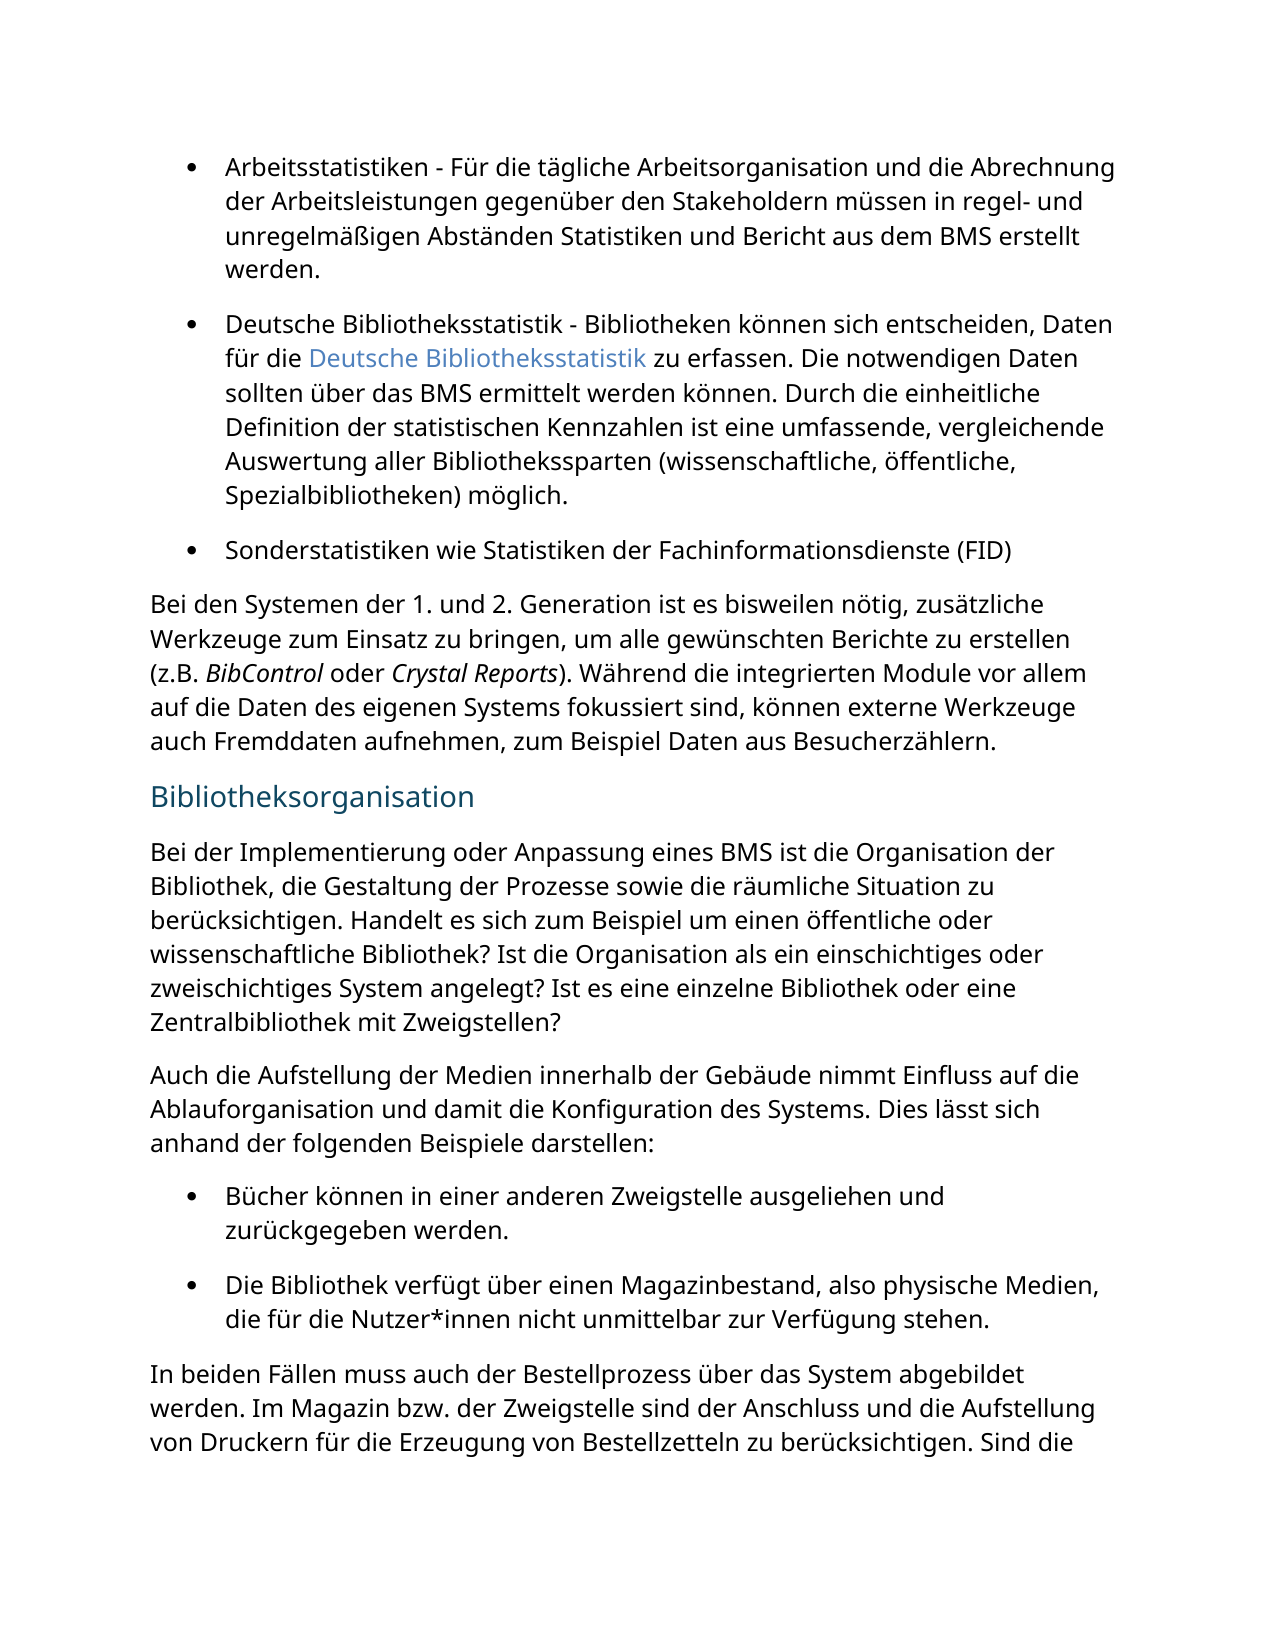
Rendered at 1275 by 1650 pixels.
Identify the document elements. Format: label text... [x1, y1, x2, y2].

subtitle Bibliotheksorganisation [150, 776, 1125, 816]
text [150, 1357, 1125, 1459]
list Bücher können in einer anderen Zweigstelle ausgeliehen und zurückgegeben werden. [187, 1179, 1125, 1247]
text Auch die Aufstellung der Medien innerhalb der Gebäude nimmt Einfluss auf die Ablauforganisation und damit die Konfiguration des Systems. Dies lässt sich anhand der folgenden Beispiele darstellen: [150, 1058, 1125, 1160]
text Bei der Implementierung oder Anpassung eines BMS ist die Organisation der Bibliothek, die Gestaltung der Prozesse sowie die räumliche Situation zu berücksichtigen. Handelt es sich zum Beispiel um einen öffentliche oder wissenschaftliche Bibliothek? Ist die Organisation als ein einschichtiges oder zweischichtiges System angelegt? Ist es eine einzelne Bibliothek oder eine Zentralbibliothek mit Zweigstellen? [150, 835, 1125, 1039]
list Arbeitsstatistiken - Für die tägliche Arbeitsorganisation und die Abrechnung der Arbeitsleistungen gegenüber den Stakeholdern müssen in regel- und unregelmäßigen Abständen Statistiken und Bericht aus dem BMS erstellt werden. [187, 150, 1125, 286]
list Die Bibliothek verfügt über einen Magazinbestand, also physische Medien, die für die Nutzer*innen nicht unmittelbar zur Verfügung stehen. [187, 1268, 1125, 1336]
text Bei den Systemen der 1. und 2. Generation ist es bisweilen nötig, zusätzliche Werkzeuge zum Einsatz zu bringen, um alle gewünschten Berichte zu erstellen (z.B. BibControl oder Crystal Reports). Während die integrierten Module vor allem auf die Daten des eigenen Systems fokussiert sind, können externe Werkzeuge auch Fremddaten aufnehmen, zum Beispiel Daten aus Besucherzählern. [150, 587, 1125, 757]
list Deutsche Bibliotheksstatistik - Bibliotheken können sich entscheiden, Daten für die Deutsche Bibliotheksstatistik zu erfassen. Die notwendigen Daten sollten über das BMS ermittelt werden können. Durch die einheitliche Definition der statistischen Kennzahlen ist eine umfassende, vergleichende Auswertung aller Bibliothekssparten (wissenschaftliche, öffentliche, Spezialbibliotheken) möglich. [187, 307, 1125, 511]
list Sonderstatistiken wie Statistiken der Fachinformationsdienste (FID) [187, 532, 1125, 566]
